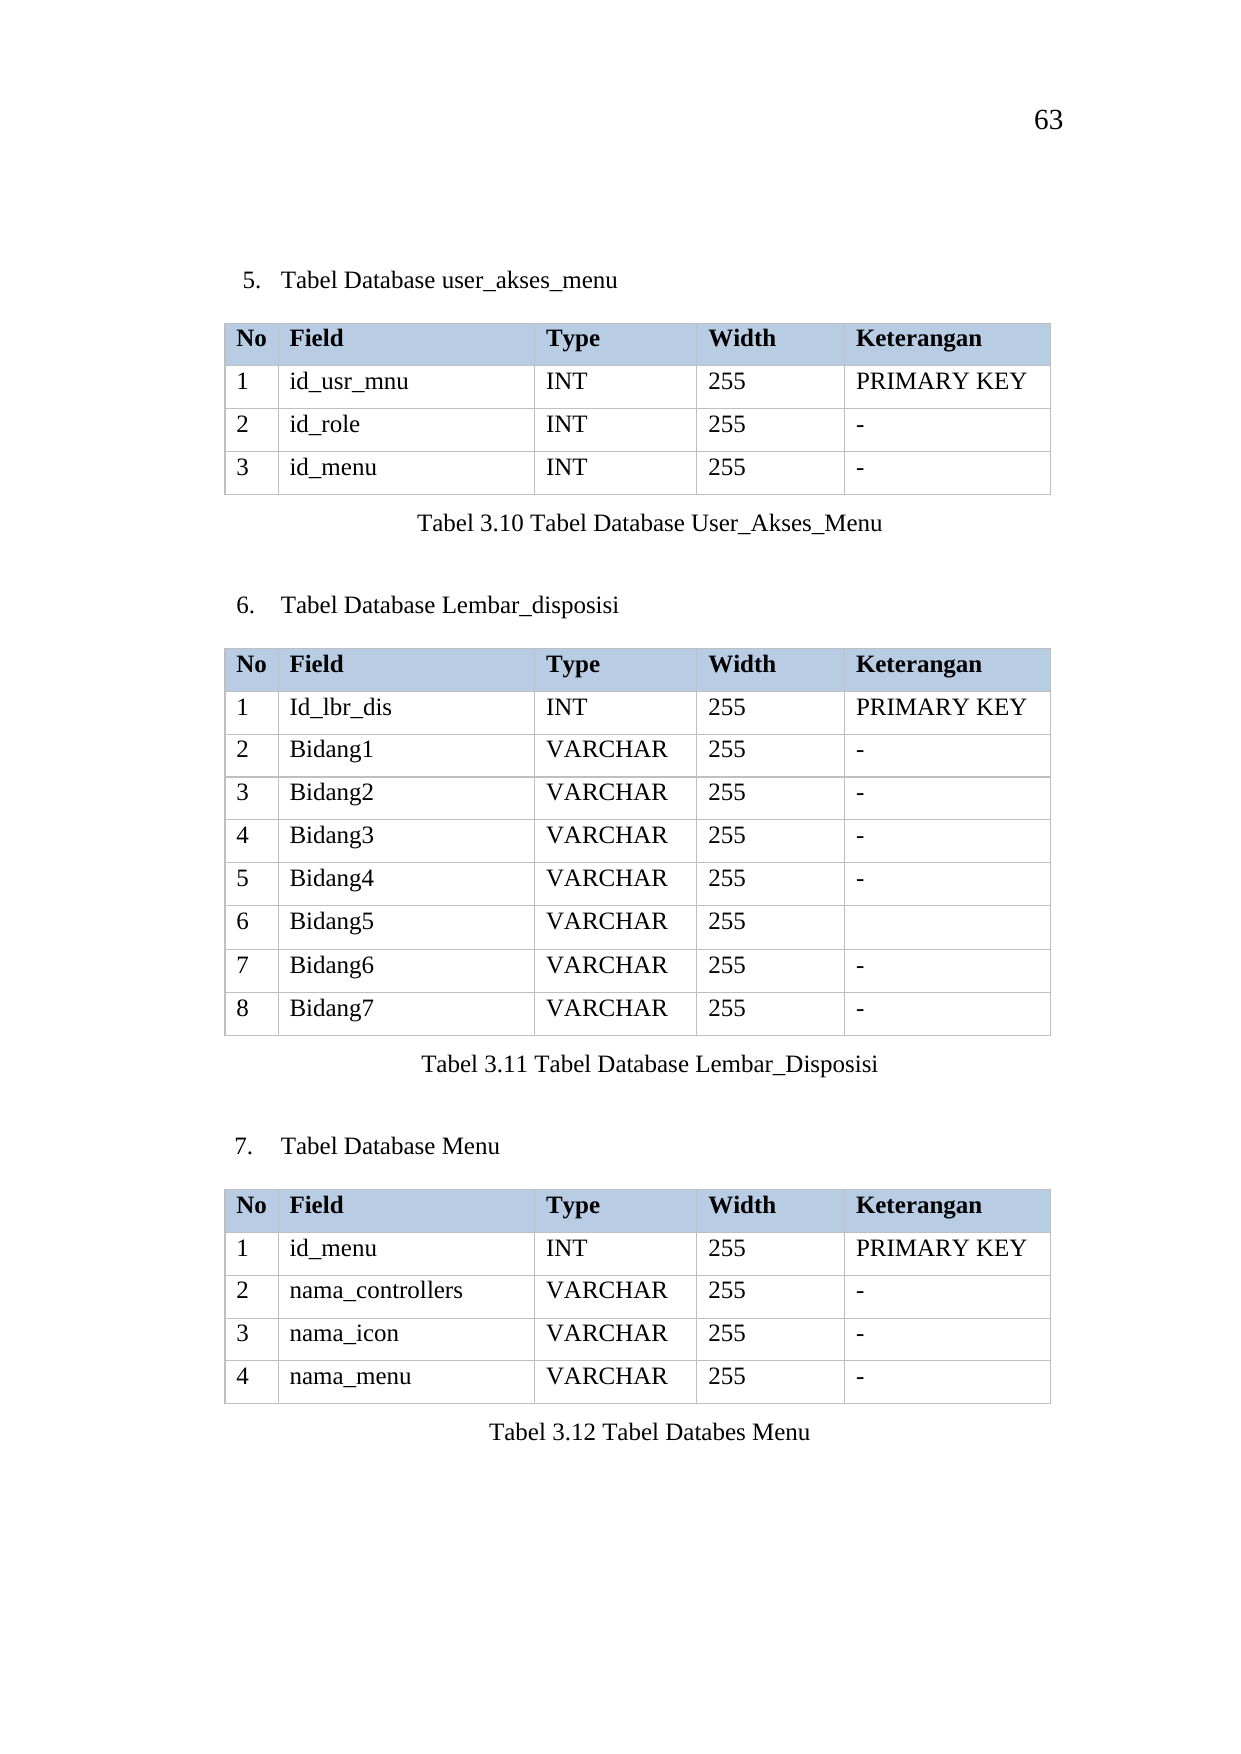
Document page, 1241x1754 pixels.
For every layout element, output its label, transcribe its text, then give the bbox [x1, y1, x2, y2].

table_cell 1 [226, 692, 278, 733]
table_cell 255 [697, 409, 844, 451]
list Tabel Database Lembar_disposisi [236, 590, 1063, 619]
table_header Keterangan [845, 1190, 1050, 1232]
table_cell - [845, 1361, 1050, 1403]
table_cell [845, 906, 1050, 949]
table_cell - [845, 993, 1050, 1035]
table_cell 3 [226, 452, 278, 494]
table_cell 5 [226, 863, 278, 905]
table_cell VARCHAR [535, 1319, 696, 1360]
table_header Type [535, 324, 696, 365]
table_cell PRIMARY KEY [845, 366, 1050, 408]
table_cell 255 [697, 1233, 844, 1274]
table_cell Bidang6 [279, 950, 534, 992]
table_cell Bidang5 [279, 906, 534, 949]
table_header Keterangan [845, 649, 1050, 691]
table_cell INT [535, 452, 696, 494]
table_cell 7 [226, 950, 278, 992]
table_cell - [845, 778, 1050, 819]
table_cell Bidang2 [279, 778, 534, 819]
table_cell PRIMARY KEY [845, 1233, 1050, 1274]
table_cell 2 [226, 409, 278, 451]
table_cell Bidang1 [279, 735, 534, 776]
table_cell VARCHAR [535, 906, 696, 949]
table_cell 3 [226, 1319, 278, 1360]
text Tabel 3.11 Tabel Database Lembar_Disposisi [236, 1049, 1063, 1077]
list Tabel Database user_akses_menu [242, 265, 1063, 294]
table_cell 255 [697, 820, 844, 862]
table_header Width [697, 649, 844, 691]
table_cell VARCHAR [535, 1276, 696, 1317]
table_cell INT [535, 409, 696, 451]
table_cell 4 [226, 820, 278, 862]
table_header Field [279, 649, 534, 691]
text Tabel 3.12 Tabel Databes Menu [236, 1417, 1063, 1446]
table_header No [226, 649, 278, 691]
table_header Field [279, 324, 534, 365]
table_header Width [697, 1190, 844, 1232]
table_cell PRIMARY KEY [845, 692, 1050, 733]
table_cell INT [535, 366, 696, 408]
table_cell Bidang3 [279, 820, 534, 862]
table_cell 255 [697, 452, 844, 494]
table_cell 255 [697, 366, 844, 408]
table_cell - [845, 1319, 1050, 1360]
table_header No [226, 1190, 278, 1232]
table_cell 8 [226, 993, 278, 1035]
table_cell nama_controllers [279, 1276, 534, 1317]
table_cell 255 [697, 1319, 844, 1360]
table_cell - [845, 409, 1050, 451]
table_cell Bidang7 [279, 993, 534, 1035]
table_cell id_menu [279, 1233, 534, 1274]
table_cell Id_lbr_dis [279, 692, 534, 733]
table_header Width [697, 324, 844, 365]
table_cell INT [535, 1233, 696, 1274]
table_cell VARCHAR [535, 863, 696, 905]
table_cell nama_menu [279, 1361, 534, 1403]
table_cell 255 [697, 863, 844, 905]
table_header Keterangan [845, 324, 1050, 365]
table_cell 255 [697, 950, 844, 992]
table_header No [226, 324, 278, 365]
table_cell 255 [697, 906, 844, 949]
table_cell 1 [226, 366, 278, 408]
table_cell 255 [697, 1361, 844, 1403]
table_cell INT [535, 692, 696, 733]
table_cell VARCHAR [535, 950, 696, 992]
table_header Type [535, 649, 696, 691]
table_cell 255 [697, 778, 844, 819]
table_cell - [845, 452, 1050, 494]
table_cell VARCHAR [535, 1361, 696, 1403]
table_cell Bidang4 [279, 863, 534, 905]
table_cell id_usr_mnu [279, 366, 534, 408]
table_cell id_menu [279, 452, 534, 494]
table_cell nama_icon [279, 1319, 534, 1360]
table_cell 3 [226, 778, 278, 819]
table_header Field [279, 1190, 534, 1232]
table_cell 1 [226, 1233, 278, 1274]
table_cell - [845, 950, 1050, 992]
list Tabel Database Menu [234, 1131, 1063, 1160]
table_cell - [845, 820, 1050, 862]
table_cell VARCHAR [535, 993, 696, 1035]
text Tabel 3.10 Tabel Database User_Akses_Menu [236, 508, 1063, 536]
table_cell - [845, 1276, 1050, 1317]
table_cell 255 [697, 993, 844, 1035]
table_cell VARCHAR [535, 735, 696, 776]
table_cell - [845, 735, 1050, 776]
table_cell VARCHAR [535, 778, 696, 819]
table_cell 255 [697, 1276, 844, 1317]
table_header Type [535, 1190, 696, 1232]
table_cell - [845, 863, 1050, 905]
table_cell 2 [226, 735, 278, 776]
table_cell 255 [697, 692, 844, 733]
table_cell 2 [226, 1276, 278, 1317]
table_cell 255 [697, 735, 844, 776]
table_cell 4 [226, 1361, 278, 1403]
table_cell 6 [226, 906, 278, 949]
table_cell VARCHAR [535, 820, 696, 862]
table_cell id_role [279, 409, 534, 451]
